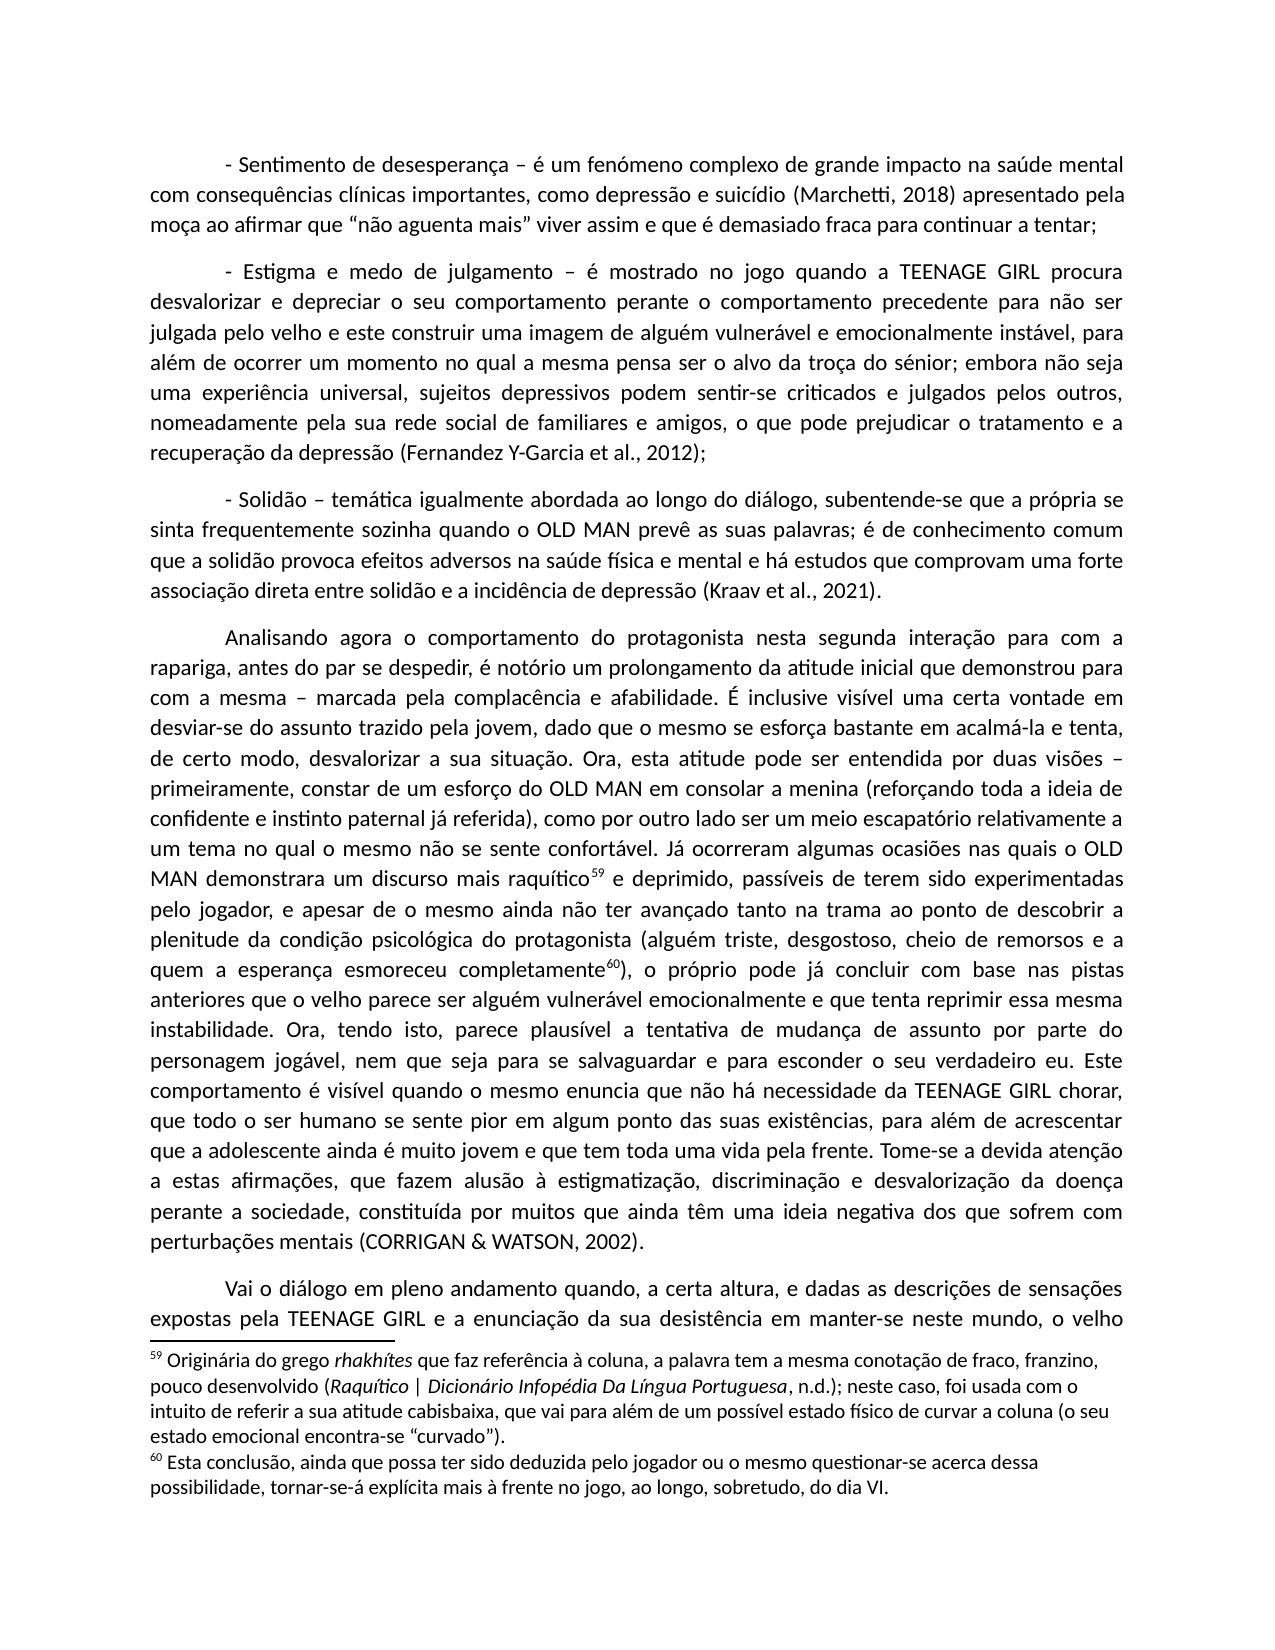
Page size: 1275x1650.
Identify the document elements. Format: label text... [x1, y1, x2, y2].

text Analisando agora o comportamento do protagonista nesta segunda interação para com a rapariga, antes do par se despedir, é notório um prolongamento da atitude inicial que demonstrou para com a mesma – marcada pela complacência e afabilidade. É inclusive visível uma certa vontade em desviar-se do assunto trazido pela jovem, dado que o mesmo se esforça bastante em acalmá-la e tenta, de certo modo, desvalorizar a sua situação. Ora, esta atitude pode ser entendida por duas visões – primeiramente, constar de um esforço do OLD MAN em consolar a menina (reforçando toda a ideia de confidente e instinto paternal já referida), como por outro lado ser um meio escapatório relativamente a um tema no qual o mesmo não se sente confortável. Já ocorreram algumas ocasiões nas quais o OLD MAN demonstrara um discurso mais raquítico e deprimido, passíveis de terem sido experimentadas pelo jogador, e apesar de o mesmo ainda não ter avançado tanto na trama ao ponto de descobrir a plenitude da condição psicológica do protagonista (alguém triste, desgostoso, cheio de remorsos e a quem a esperança esmoreceu completamente), o próprio pode já concluir com base nas pistas anteriores que o velho parece ser alguém vulnerável emocionalmente e que tenta reprimir essa mesma instabilidade. Ora, tendo isto, parece plausível a tentativa de mudança de assunto por parte do personagem jogável, nem que seja para se salvaguardar e para esconder o seu verdadeiro eu. Este comportamento é visível quando o mesmo enuncia que não há necessidade da TEENAGE GIRL chorar, que todo o ser humano se sente pior em algum ponto das suas existências, para além de acrescentar que a adolescente ainda é muito jovem e que tem toda uma vida pela frente. Tome-se a devida atenção a estas afirmações, que fazem alusão à estigmatização, discriminação e desvalorização da doença perante a sociedade, constituída por muitos que ainda têm uma ideia negativa dos que sofrem com perturbações mentais . [150, 623, 1125, 1255]
text - Estigma e medo de julgamento – é mostrado no jogo quando a TEENAGE GIRL procura desvalorizar e depreciar o seu comportamento perante o comportamento precedente para não ser julgada pelo velho e este construir uma imagem de alguém vulnerável e emocionalmente instável, para além de ocorrer um momento no qual a mesma pensa ser o alvo da troça do sénior; embora não seja uma experiência universal, sujeitos depressivos podem sentir-se criticados e julgados pelos outros, nomeadamente pela sua rede social de familiares e amigos, o que pode prejudicar o tratamento e a recuperação da depressão ; [150, 257, 1125, 467]
text - Sentimento de desesperança – é um fenómeno complexo de grande impacto na saúde mental com consequências clínicas importantes, como depressão e suicídio apresentado pela moça ao afirmar que “não aguenta mais” viver assim e que é demasiado fraca para continuar a tentar; [150, 150, 1125, 238]
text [150, 1274, 1125, 1332]
text - Solidão – temática igualmente abordada ao longo do diálogo, subentende-se que a própria se sinta frequentemente sozinha quando o OLD MAN prevê as suas palavras; é de conhecimento comum que a solidão provoca efeitos adversos na saúde física e mental e há estudos que comprovam uma forte associação direta entre solidão e a incidência de depressão . [150, 485, 1125, 604]
